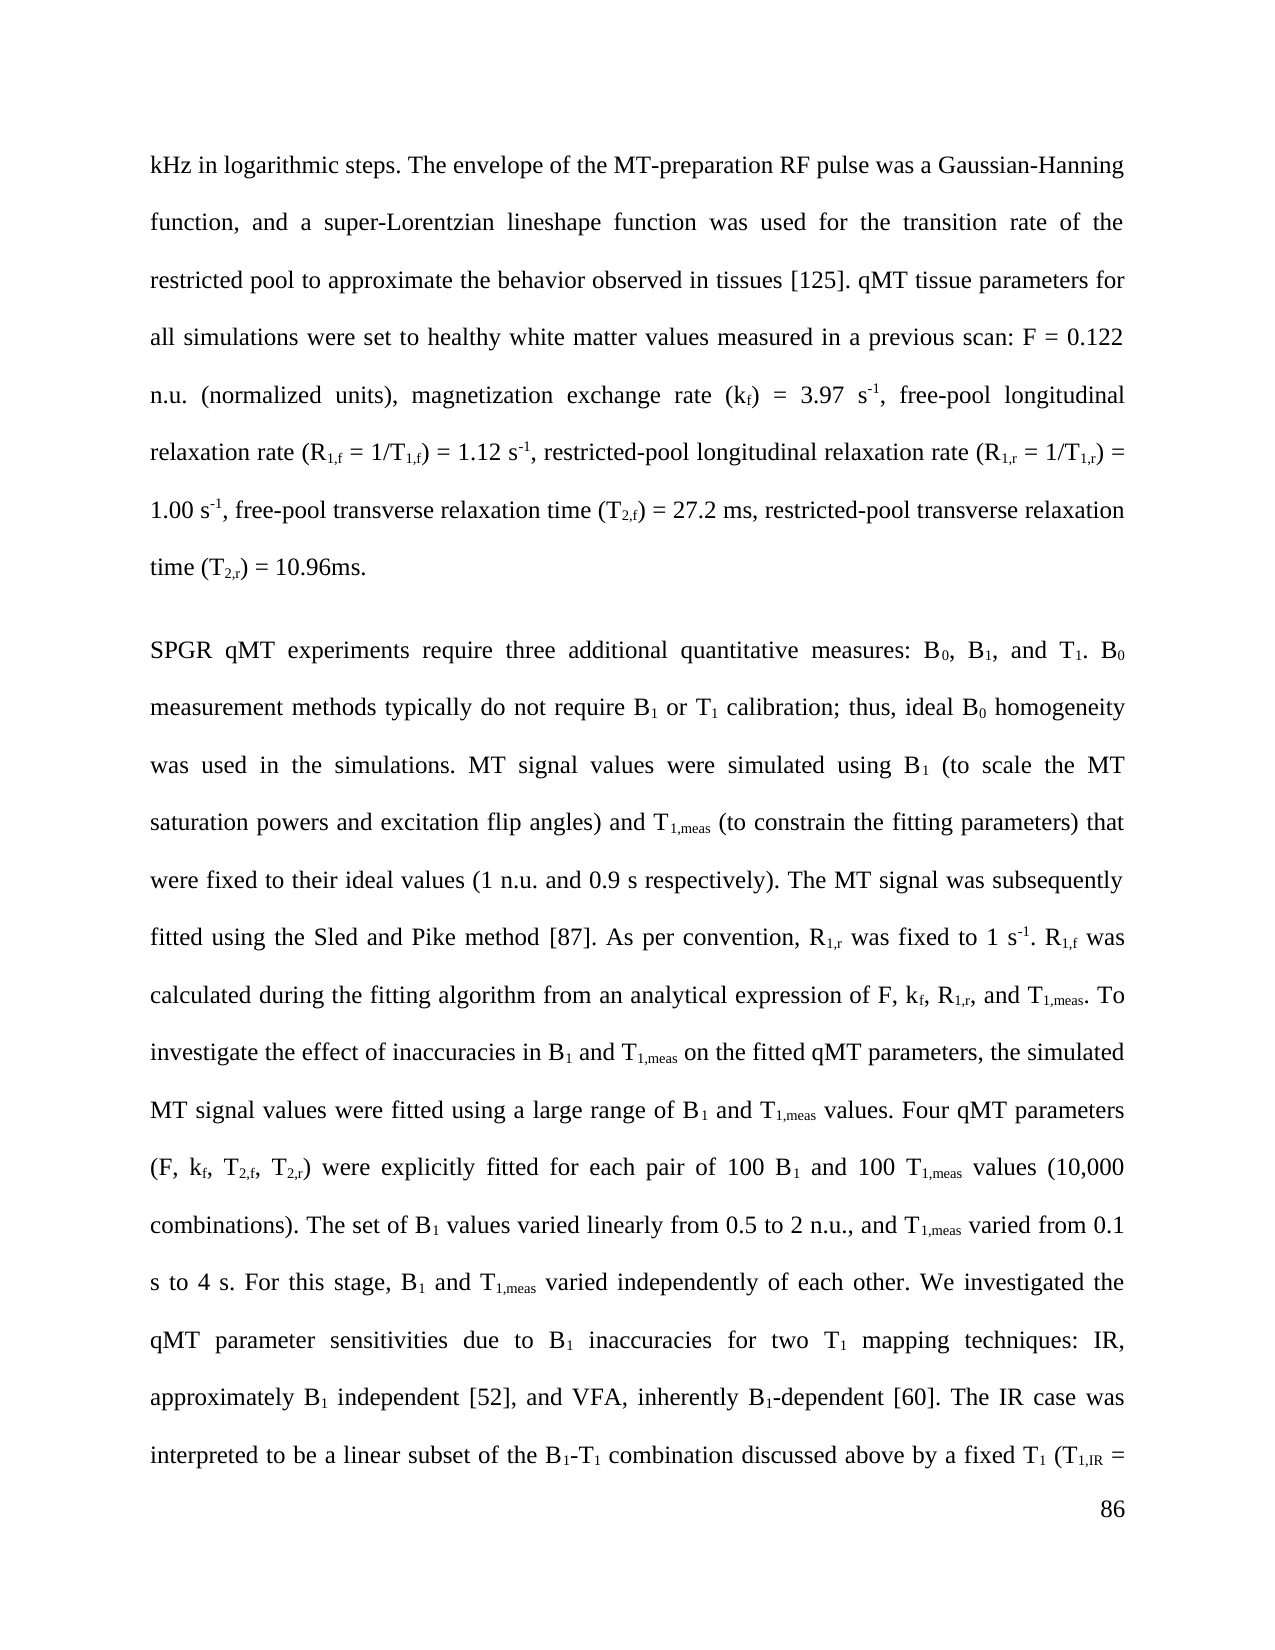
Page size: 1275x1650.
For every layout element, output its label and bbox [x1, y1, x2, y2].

text [150, 150, 1125, 581]
text [150, 635, 1125, 1469]
